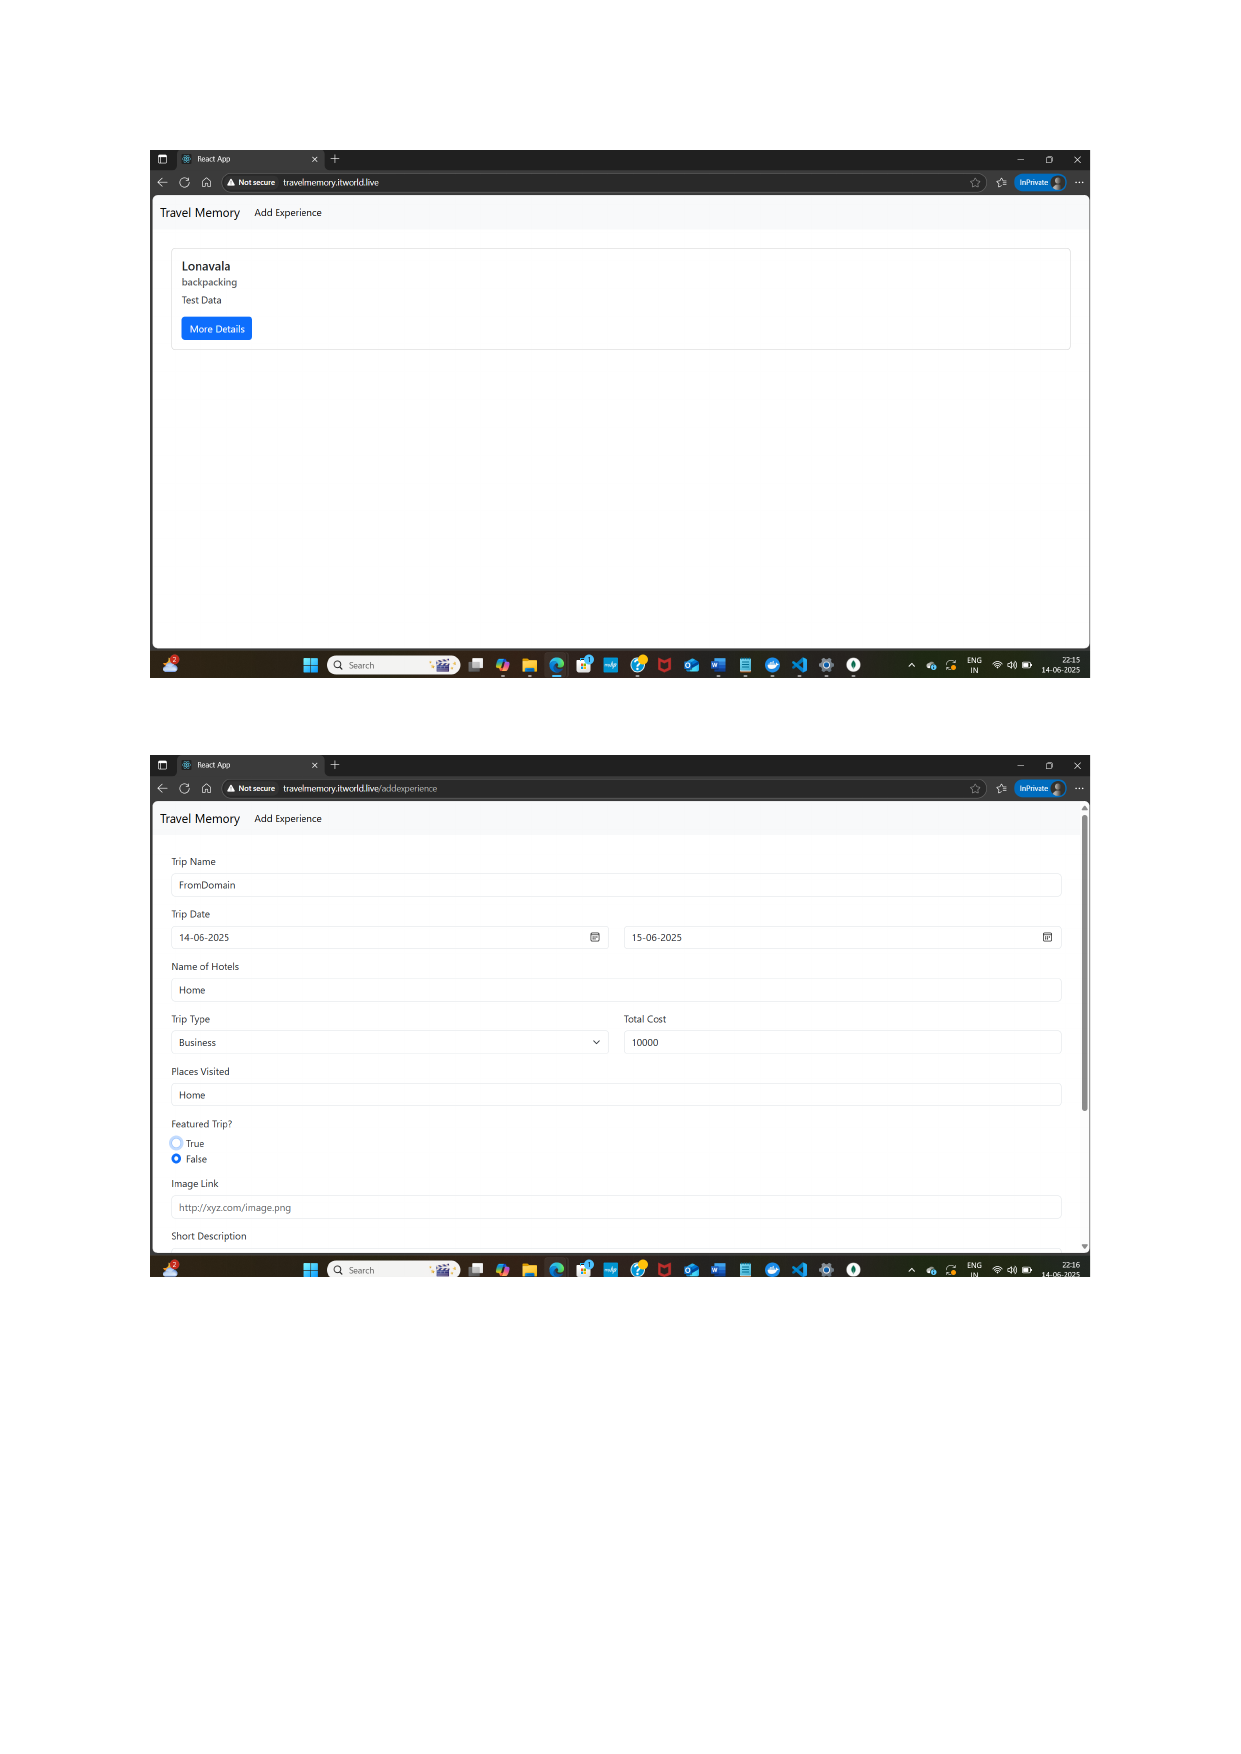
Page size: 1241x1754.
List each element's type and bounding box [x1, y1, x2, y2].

picture [150, 755, 1091, 1277]
picture [150, 150, 1091, 678]
